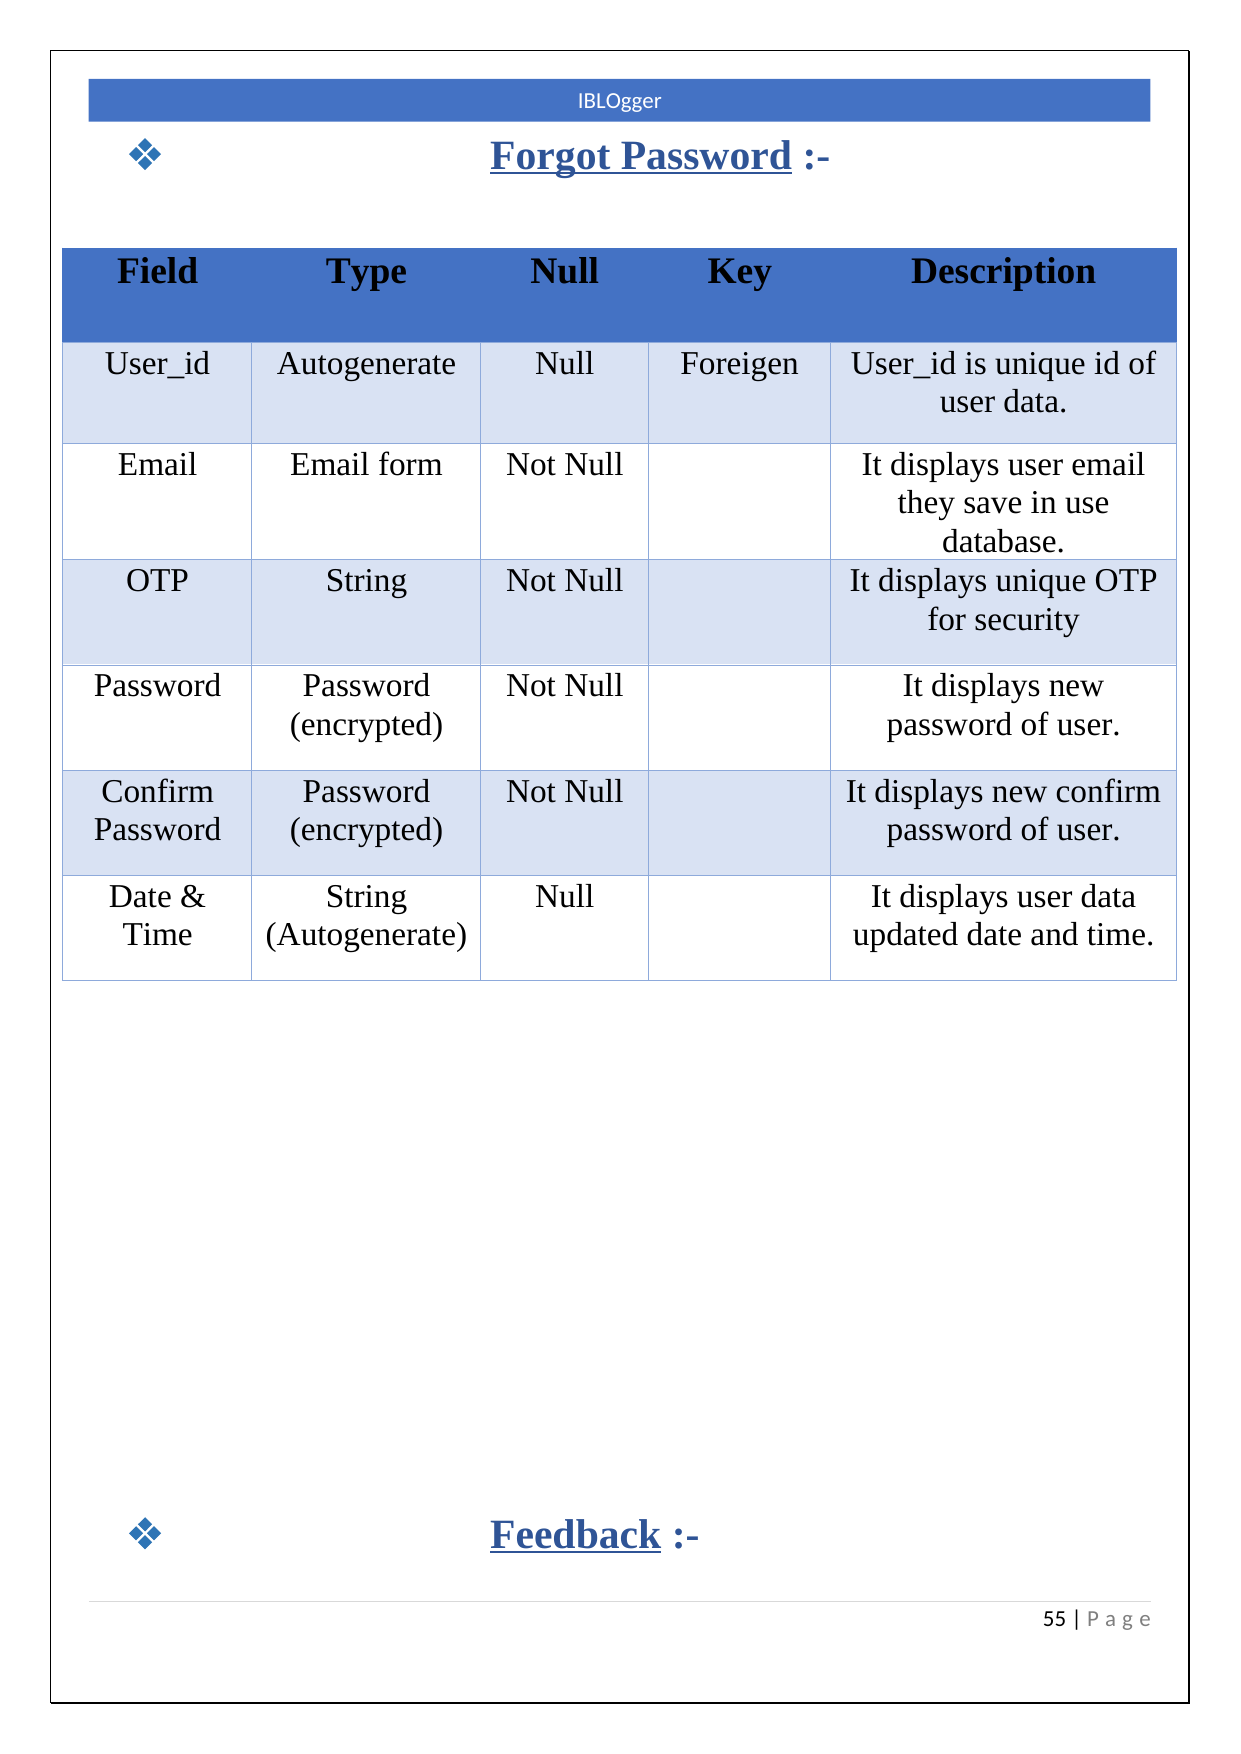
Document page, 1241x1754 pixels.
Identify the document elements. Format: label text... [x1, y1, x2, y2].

table_cell [649, 560, 830, 664]
list Feedback :- [126, 1509, 1151, 1557]
table_cell User_id is unique id of user data. [831, 343, 1176, 443]
table_cell Password (encrypted) [252, 666, 480, 770]
table_cell Date & Time [63, 876, 251, 980]
table_cell It displays new password of user. [831, 666, 1176, 770]
table_cell [649, 876, 830, 980]
table_header Description [831, 249, 1176, 342]
table_cell Foreigen [649, 343, 830, 443]
table_cell Null [481, 343, 648, 443]
table_cell Confirm Password [63, 771, 251, 875]
table_cell Not Null [481, 444, 648, 559]
table_cell It displays new confirm password of user. [831, 771, 1176, 875]
table_cell Email [63, 444, 251, 559]
list Forgot Password :- [126, 122, 1151, 178]
table_cell User_id [63, 343, 251, 443]
table_cell Not Null [481, 666, 648, 770]
table_cell OTP [63, 560, 251, 664]
table_cell It displays unique OTP for security [831, 560, 1176, 664]
table_cell Password (encrypted) [252, 771, 480, 875]
table_cell [649, 444, 830, 559]
table_header Field [63, 249, 251, 342]
table_cell Not Null [481, 560, 648, 664]
table_header Key [649, 249, 830, 342]
table_cell Autogenerate [252, 343, 480, 443]
table_cell Null [481, 876, 648, 980]
table_cell [649, 771, 830, 875]
table_header Type [252, 249, 480, 342]
table_cell String [252, 560, 480, 664]
table_cell Not Null [481, 771, 648, 875]
table_cell [649, 666, 830, 770]
table_cell It displays user email they save in use database. [831, 444, 1176, 559]
table_cell It displays user data updated date and time. [831, 876, 1176, 980]
table_header Null [481, 249, 648, 342]
table_cell String (Autogenerate) [252, 876, 480, 980]
table_cell Email form [252, 444, 480, 559]
table_cell Password [63, 666, 251, 770]
